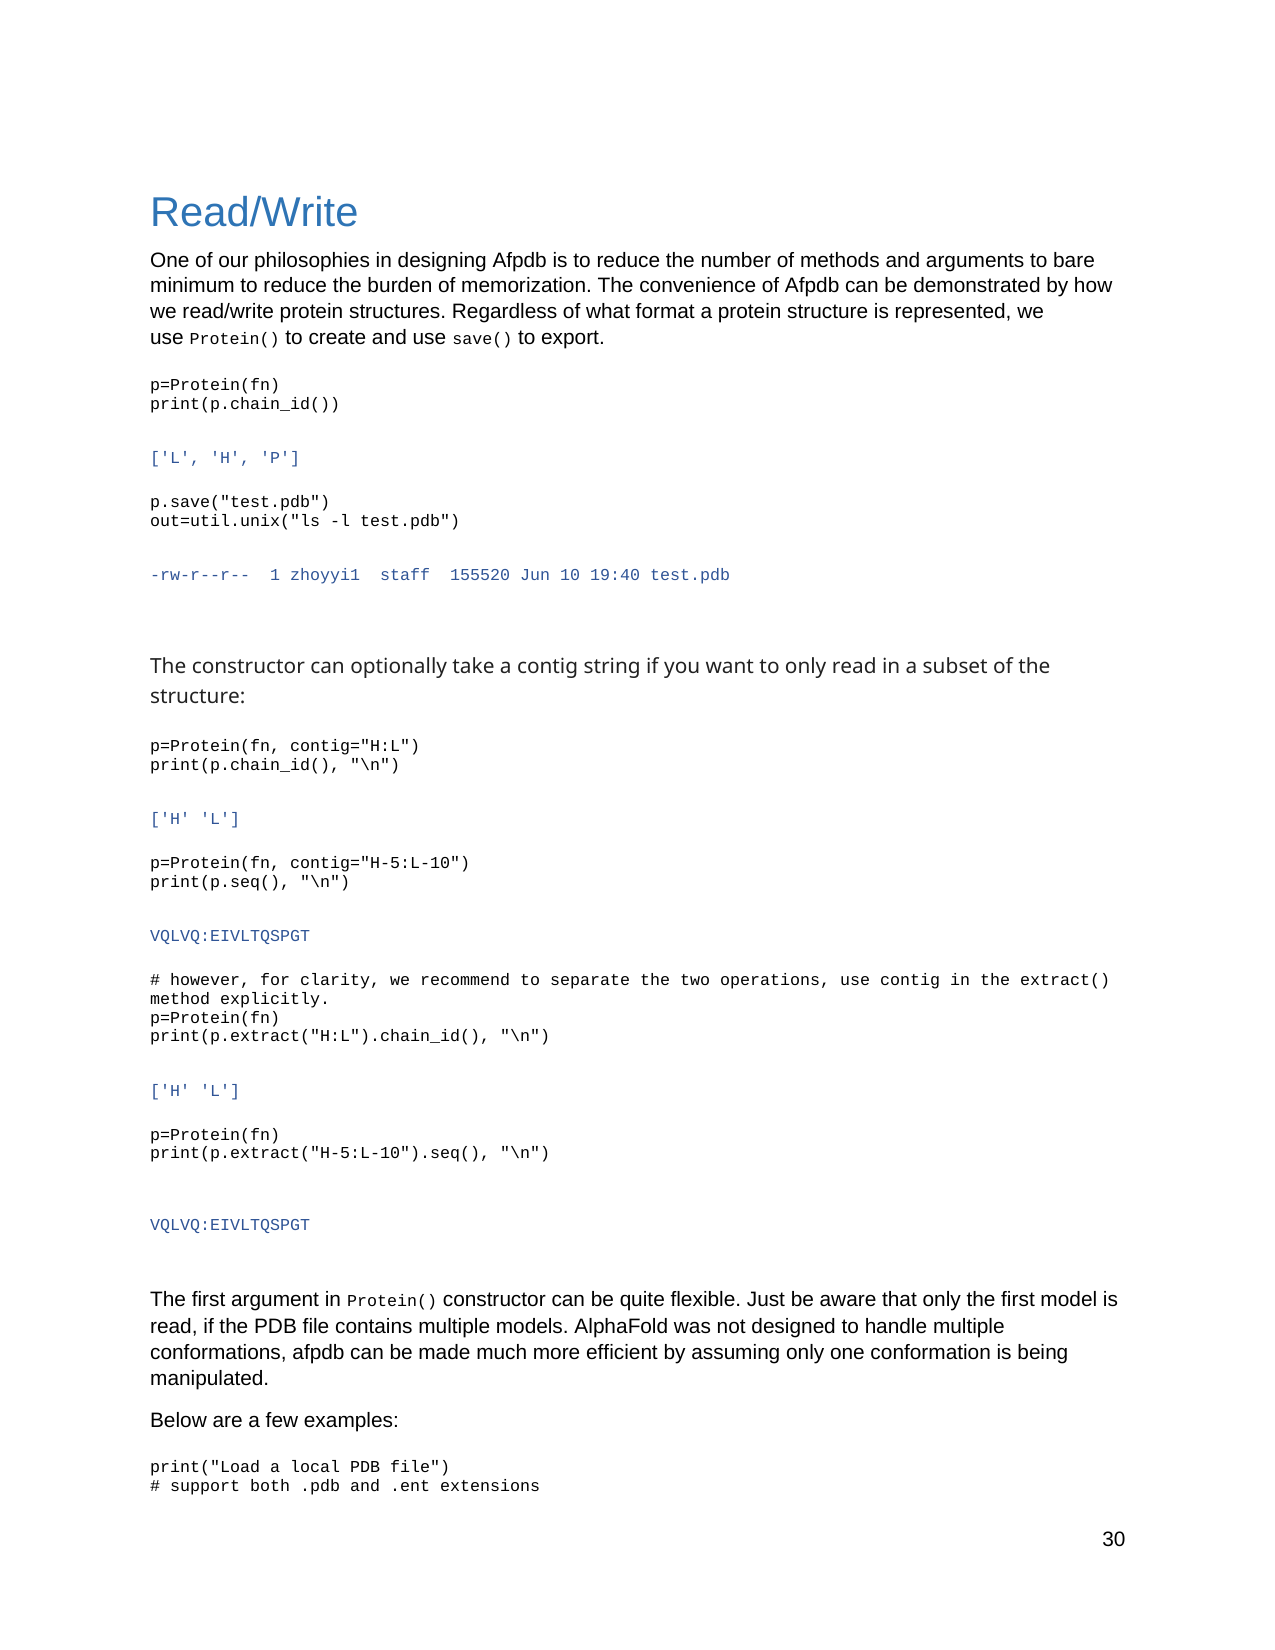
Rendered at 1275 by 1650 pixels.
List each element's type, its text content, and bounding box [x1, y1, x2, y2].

text ['H' 'L'] [150, 1082, 1125, 1101]
text VQLVQ:EIVLTQSPGT [150, 1216, 1125, 1235]
text p=Protein(fn, contig="H:L") print(p.chain_id(), "\n") [150, 737, 1125, 794]
text p=Protein(fn, contig="H-5:L-10") print(p.seq(), "\n") [150, 854, 1125, 911]
text p=Protein(fn) print(p.chain_id()) [150, 376, 1125, 433]
subtitle Read/Write [150, 187, 1125, 235]
text p.save("test.pdb") out=util.unix("ls -l test.pdb") [150, 493, 1125, 531]
text Below are a few examples: [150, 1408, 1125, 1432]
text ['H' 'L'] [150, 811, 1125, 829]
text The first argument in Protein() constructor can be quite flexible. Just be aware that only the first model is read, if the PDB file contains multiple models. AlphaFold was not designed to handle multiple conformations, afpdb can be made much more efficient by assuming only one conformation is being manipulated. [150, 1287, 1125, 1389]
text VQLVQ:EIVLTQSPGT [150, 928, 1125, 946]
text The constructor can optionally take a contig string if you want to only read in a subset of the structure: [150, 651, 1125, 710]
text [150, 1459, 1125, 1496]
text ['L', 'H', 'P'] [150, 450, 1125, 468]
text p=Protein(fn) print(p.extract("H-5:L-10").seq(), "\n") [150, 1126, 1125, 1164]
text -rw-r--r-- 1 zhoyyi1 staff 155520 Jun 10 19:40 test.pdb [150, 548, 1125, 586]
text # however, for clarity, we recommend to separate the two operations, use contig in the extract() method explicitly. p=Protein(fn) print(p.extract("H:L").chain_id(), "\n") [150, 971, 1125, 1066]
text One of our philosophies in designing Afpdb is to reduce the number of methods and arguments to bare minimum to reduce the burden of memorization. The convenience of Afpdb can be demonstrated by how we read/write protein structures. Regardless of what format a protein structure is represented, we use Protein() to create and use save() to export. [150, 247, 1125, 349]
